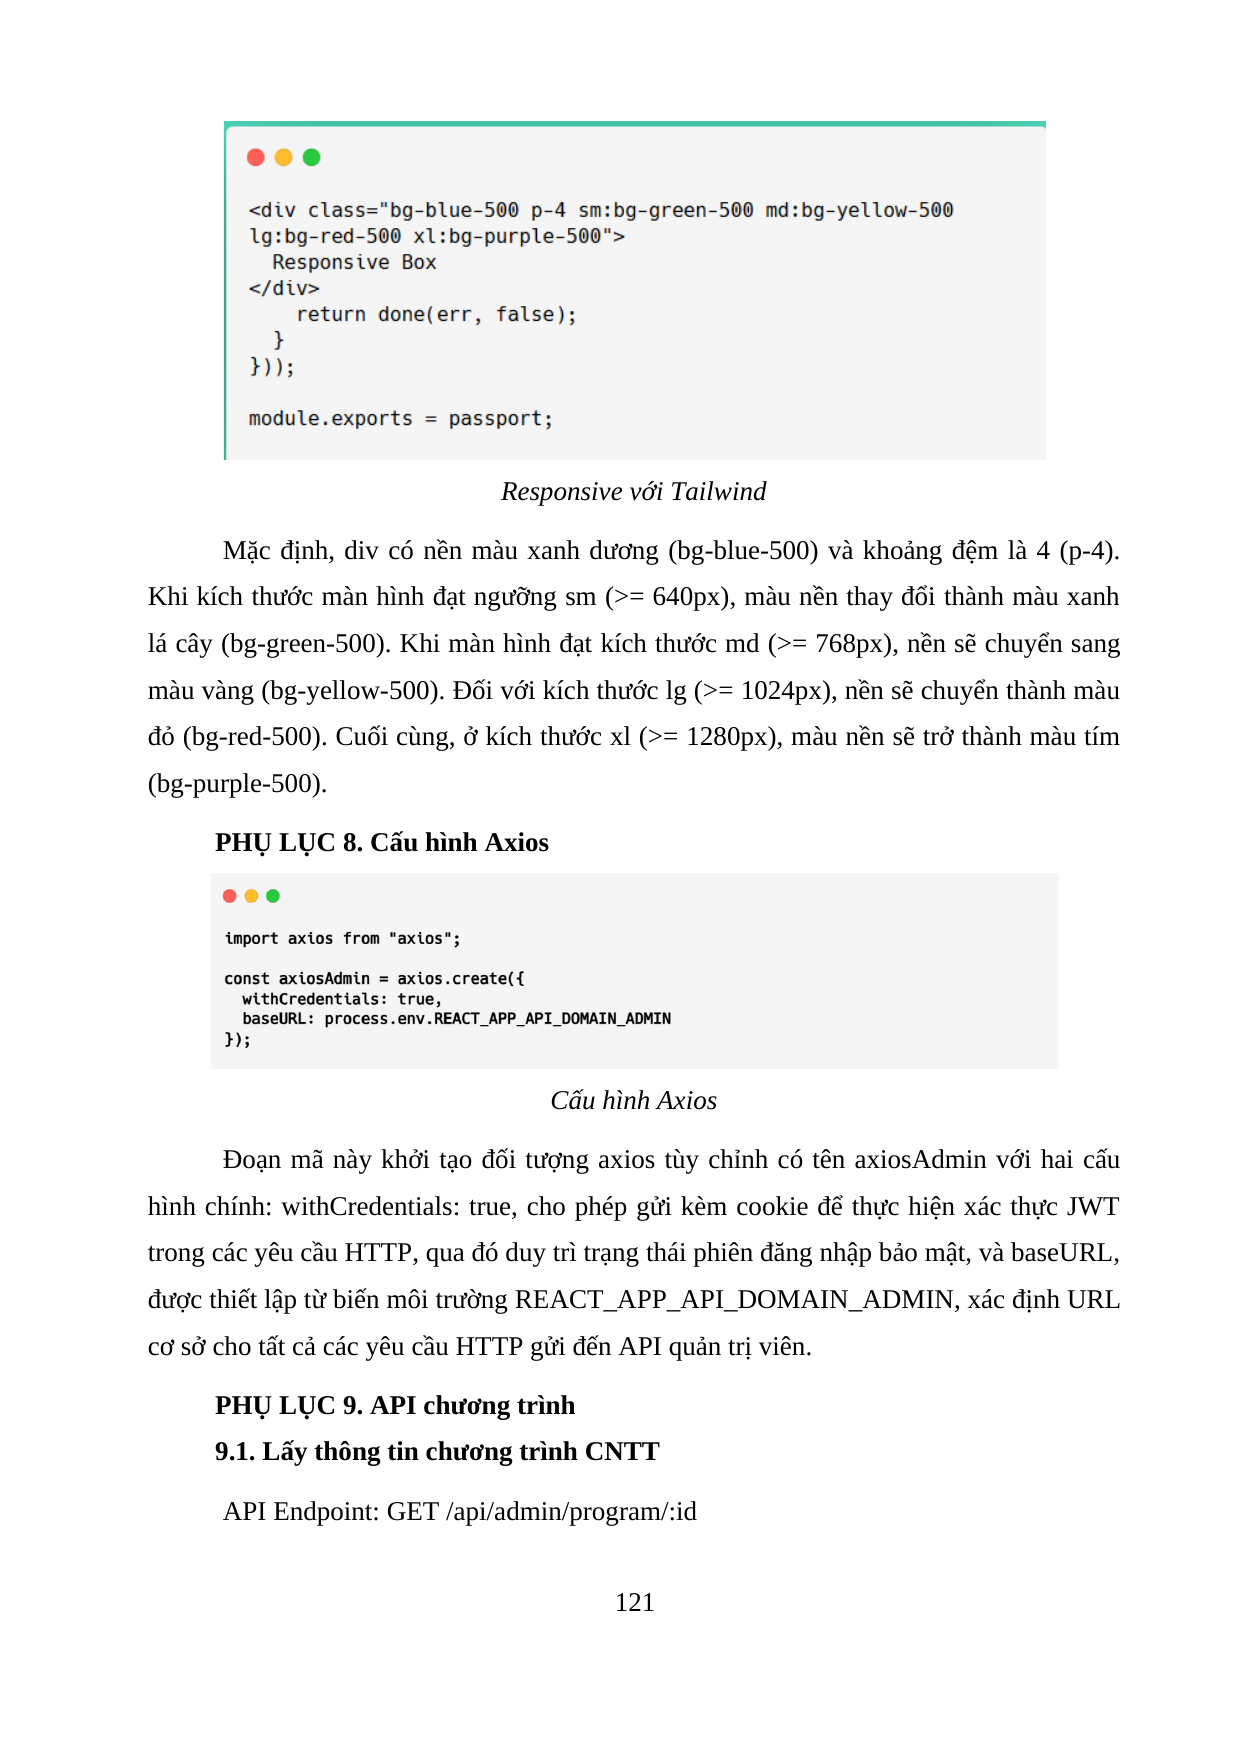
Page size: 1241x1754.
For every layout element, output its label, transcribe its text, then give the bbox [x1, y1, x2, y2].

picture [223, 121, 1046, 460]
text Đoạn mã này khởi tạo đối tượng axios tùy chỉnh có tên axiosAdmin với hai cấu hình chính: withCredentials: true, cho phép gửi kèm cookie để thực hiện xác thực JWT trong các yêu cầu HTTP, qua đó duy trì trạng thái phiên đăng nhập bảo mật, và baseURL, được thiết lập từ biến môi trường REACT_APP_API_DOMAIN_ADMIN, xác định URL cơ sở cho tất cả các yêu cầu HTTP gửi đến API quản trị viên. [148, 1143, 1122, 1361]
text API Endpoint: GET /api/admin/program/:id [148, 1495, 1122, 1526]
text PHỤ LỤC 9. API chương trình [215, 1389, 1122, 1420]
text Cấu hình Axios [148, 1084, 1122, 1115]
text PHỤ LỤC 8. Cấu hình Axios [215, 826, 1122, 857]
text 9.1. Lấy thông tin chương trình CNTT [215, 1436, 1122, 1467]
text Responsive với Tailwind [148, 475, 1122, 506]
text Mặc định, div có nền màu xanh dương (bg-blue-500) và khoảng đệm là 4 (p-4). Khi kích thước màn hình đạt ngưỡng sm (>= 640px), màu nền thay đổi thành màu xanh lá cây (bg-green-500). Khi màn hình đạt kích thước md (>= 768px), nền sẽ chuyển sang màu vàng (bg-yellow-500). Đối với kích thước lg (>= 1024px), nền sẽ chuyển thành màu đỏ (bg-red-500). Cuối cùng, ở kích thước xl (>= 1280px), màu nền sẽ trở thành màu tím (bg-purple-500). [148, 534, 1122, 798]
picture [210, 873, 1060, 1069]
